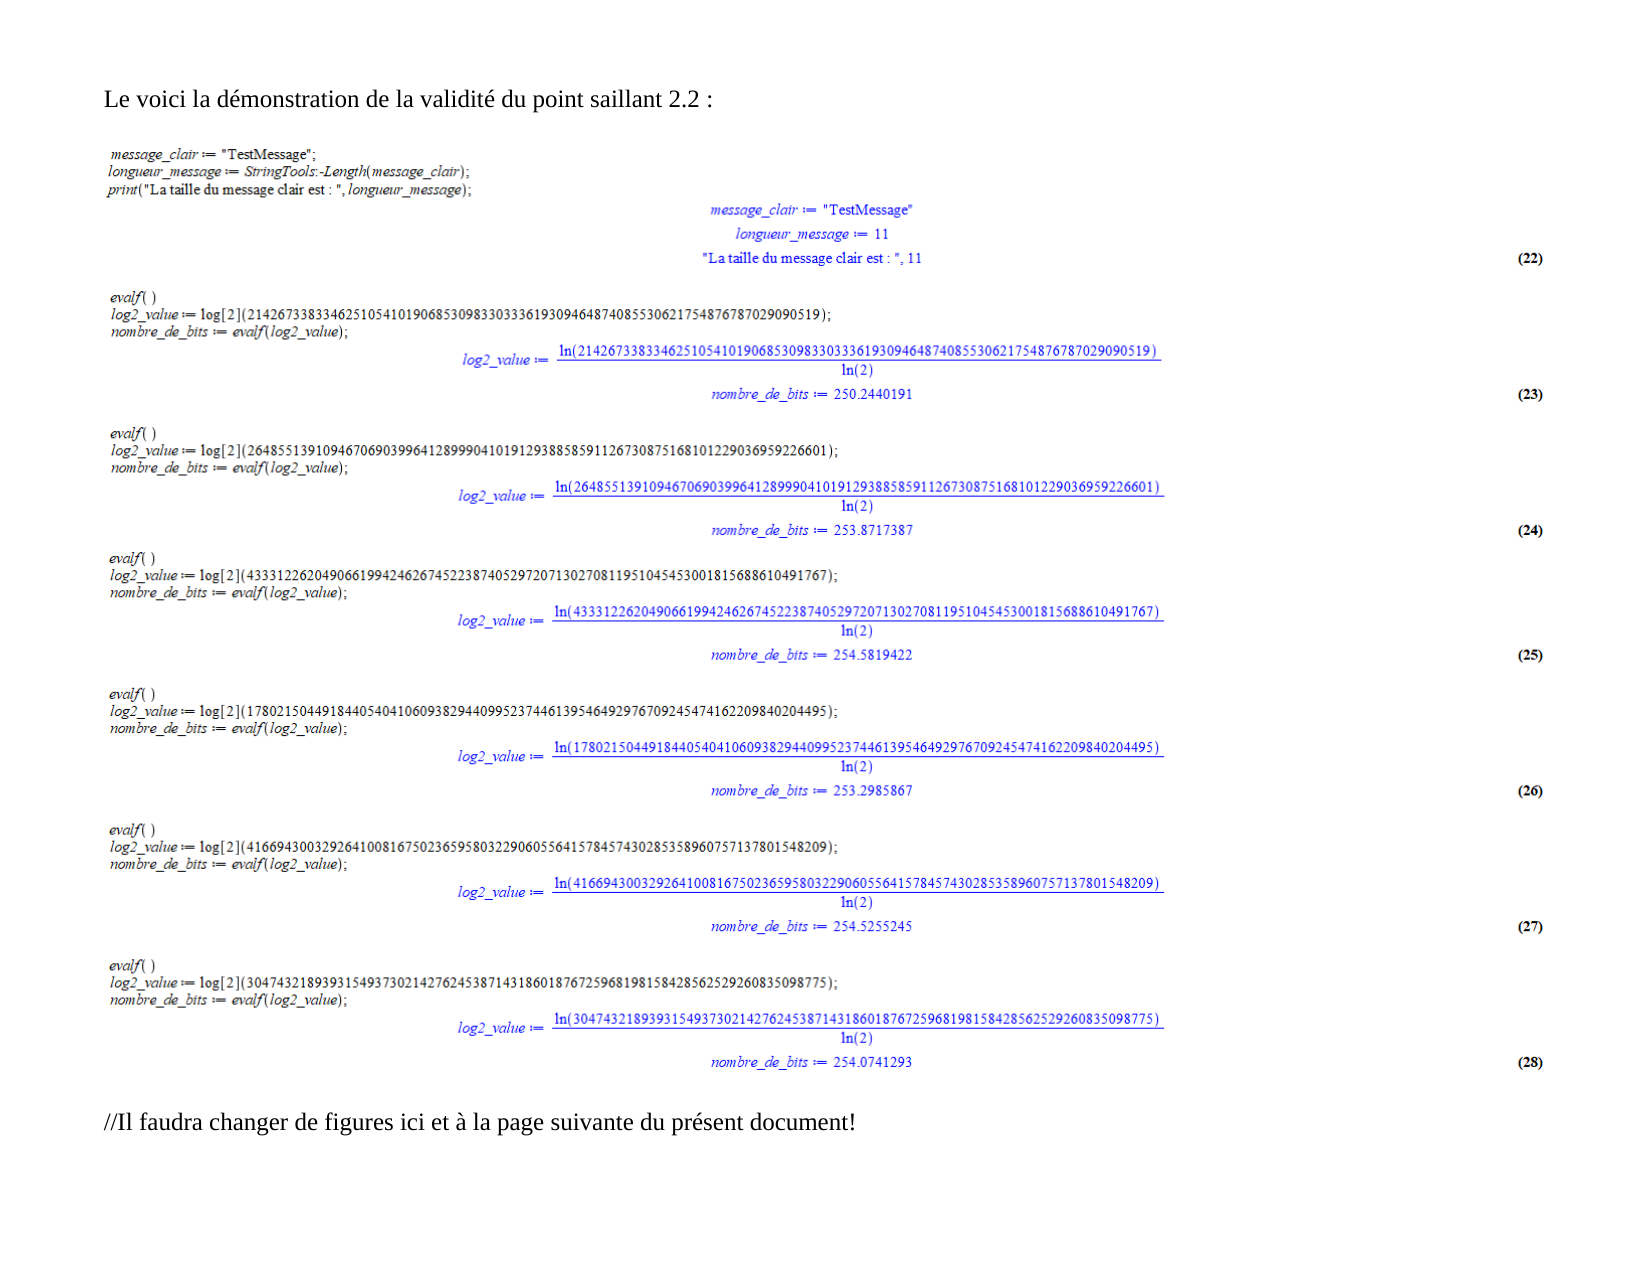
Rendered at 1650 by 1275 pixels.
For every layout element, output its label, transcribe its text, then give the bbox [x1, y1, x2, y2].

text //Il faudra changer de figures ici et à la page suivante du présent document! [103, 1107, 1546, 1136]
picture [103, 141, 1547, 1079]
text Le voici la démonstration de la validité du point saillant 2.2 : [103, 84, 1546, 113]
